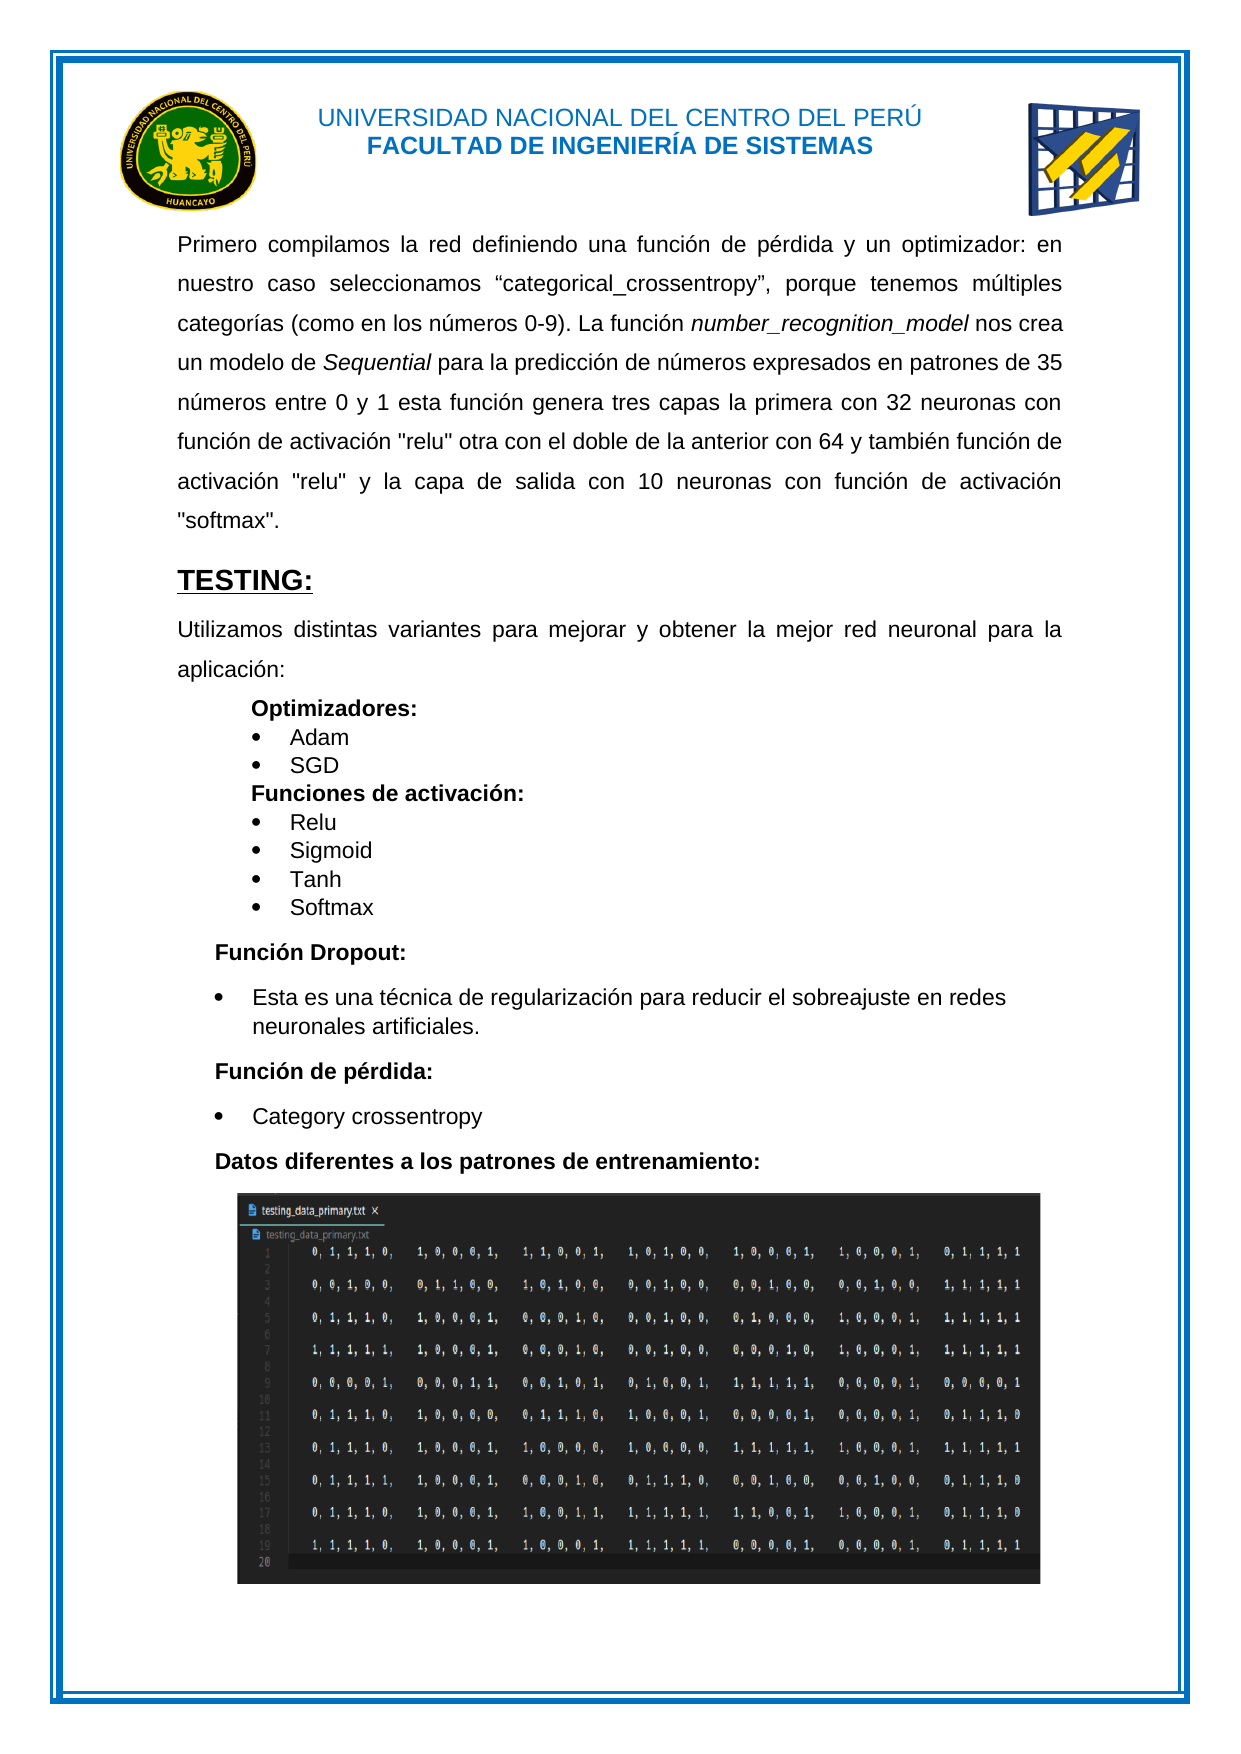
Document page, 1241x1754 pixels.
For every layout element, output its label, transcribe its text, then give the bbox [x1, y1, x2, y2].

picture [1028, 103, 1140, 216]
list Adam [252, 723, 1063, 750]
text Utilizamos distintas variantes para mejorar y obtener la mejor red neuronal para la aplicación: [177, 616, 1063, 682]
list Sigmoid [252, 837, 1063, 864]
text Función de pérdida: [177, 1058, 1063, 1084]
text Datos diferentes a los patrones de entrenamiento: [214, 1148, 1063, 1174]
text Optimizadores: [177, 695, 1063, 721]
picture [237, 1193, 1041, 1584]
text Función Dropout: [177, 939, 1063, 966]
text Primero compilamos la red definiendo una función de pérdida y un optimizador: en nuestro caso seleccionamos “categorical_crossentropy”, porque tenemos múltiples categorías (como en los números 0-9). La función number_recognition_model nos crea un modelo de Sequential para la predicción de números expresados en patrones de 35 números entre 0 y 1 esta función genera tres capas la primera con 32 neuronas con función de activación "relu" otra con el doble de la anterior con 64 y también función de activación "relu" y la capa de salida con 10 neuronas con función de activación "softmax". [177, 231, 1063, 533]
picture [120, 91, 257, 211]
text TESTING: [177, 563, 1063, 597]
list Relu [252, 809, 1063, 835]
text Funciones de activación: [177, 780, 1063, 807]
list Category crossentropy [214, 1103, 1063, 1129]
list Esta es una técnica de regularización para reducir el sobreajuste en redes neuronales artificiales. [214, 984, 1063, 1039]
list Softmax [252, 894, 1063, 921]
list Tanh [252, 866, 1063, 892]
list SGD [252, 752, 1063, 778]
